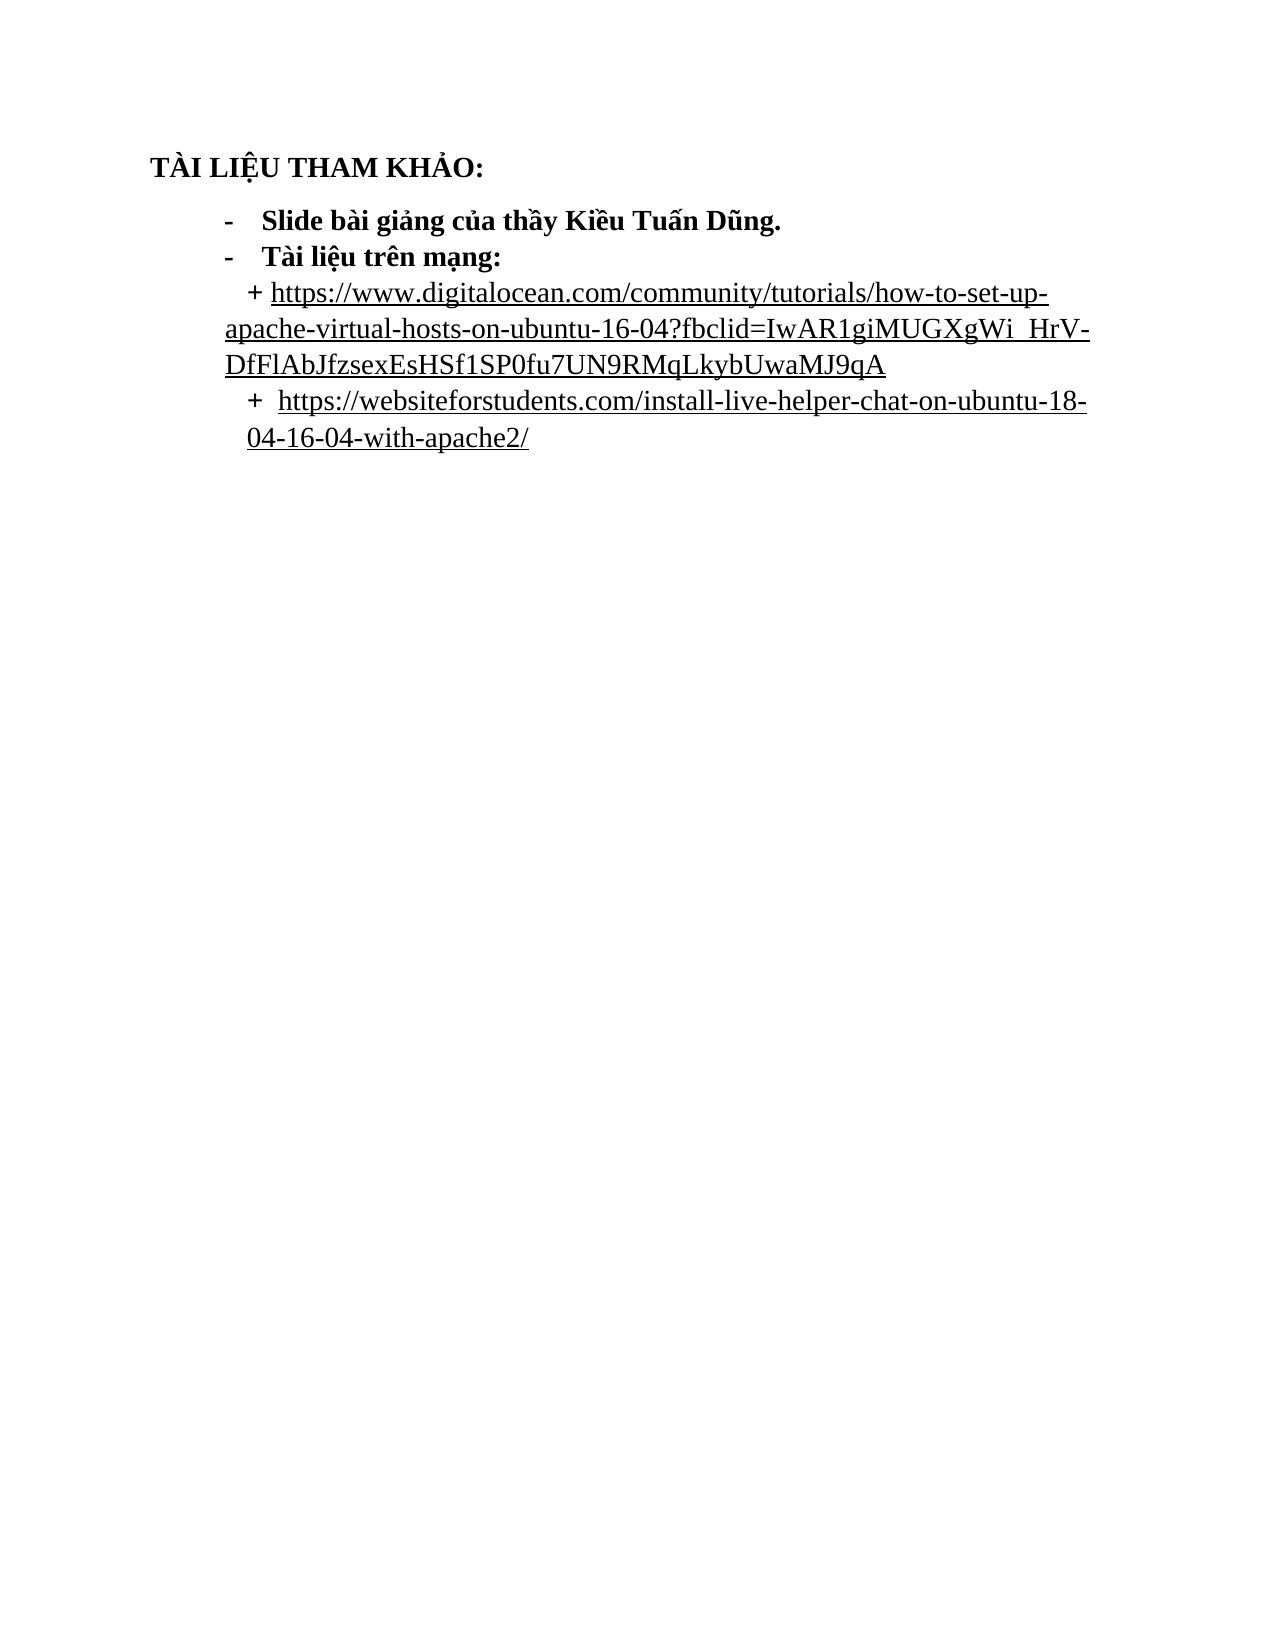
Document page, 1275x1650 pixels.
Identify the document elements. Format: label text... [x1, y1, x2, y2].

list Slide bài giảng của thầy Kiều Tuấn Dũng. [224, 203, 1125, 236]
list + https://websiteforstudents.com/install-live-helper-chat-on-ubuntu-18-04-16-04-with-apache2/ [247, 383, 1125, 453]
list Tài liệu trên mạng: [224, 239, 1125, 272]
list + https://www.digitalocean.com/community/tutorials/how-to-set-up-apache-virtual-hosts-on-ubuntu-16-04?fbclid=IwAR1giMUGXgWi_HrV-DfFlAbJfzsexEsHSf1SP0fu7UN9RMqLkybUwaMJ9qA [225, 275, 1125, 381]
text TÀI LIỆU THAM KHẢO: [150, 150, 1125, 183]
